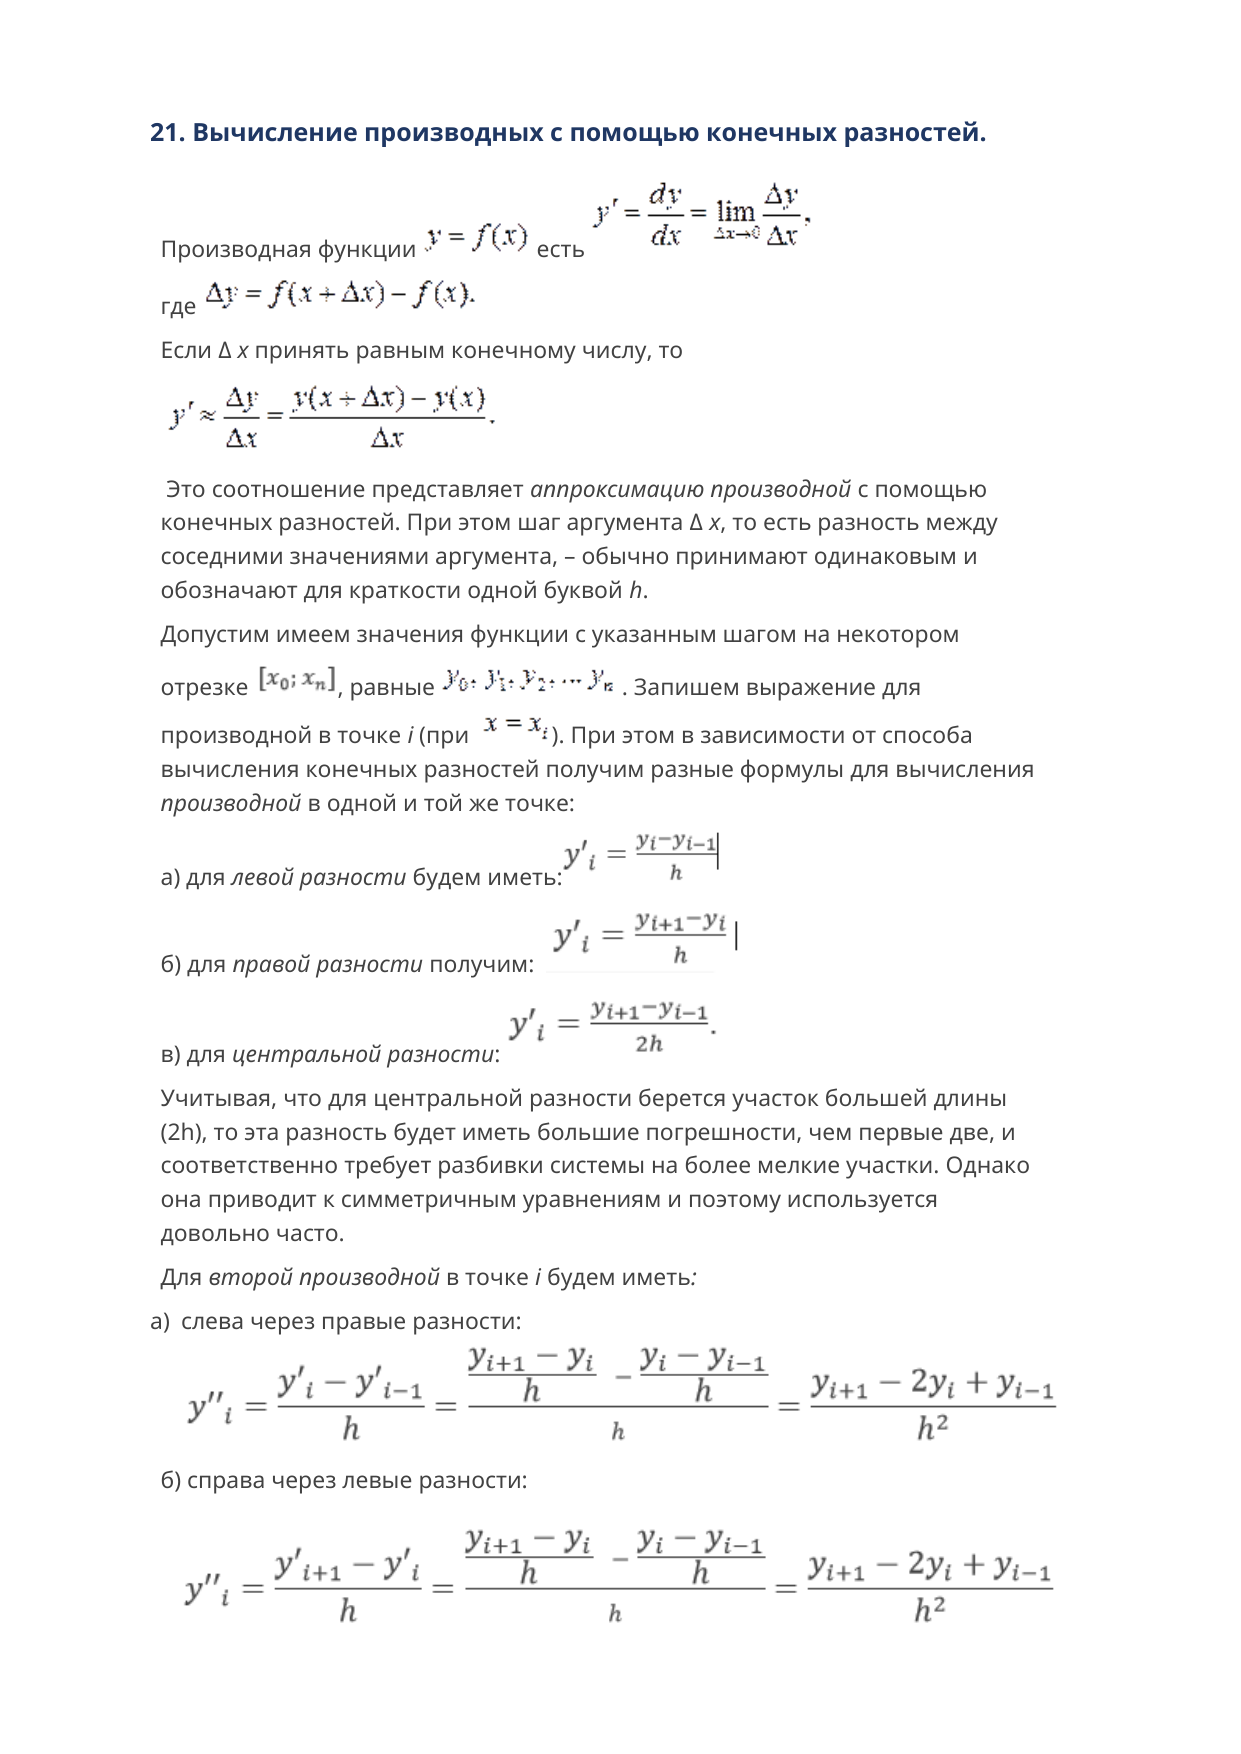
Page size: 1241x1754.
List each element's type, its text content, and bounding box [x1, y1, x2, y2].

picture [166, 378, 498, 460]
picture [150, 1338, 1072, 1452]
text Если Δ x принять равным конечному числу, то [160, 334, 1036, 365]
picture [506, 991, 724, 1063]
picture [562, 831, 727, 886]
text a) слева через правые разности: [150, 1305, 1036, 1338]
text Для второй производной в точке i будем иметь: [160, 1261, 1036, 1292]
text Это соотношение представляет аппроксимацию производной с помощью конечных разностей. При этом шаг аргумента Δ x, то есть разность между соседними значениями аргумента, – обычно принимают одинаковым и обозначают для краткости одной буквой h. [160, 472, 1036, 605]
text б) для правой разности получим: [160, 905, 1036, 979]
picture [546, 905, 753, 973]
picture [481, 704, 552, 744]
text а) для левой разности будем иметь: [160, 831, 1036, 892]
subtitle 21. Вычисление производных с помощью конечных разностей. [150, 114, 1090, 148]
picture [422, 219, 531, 258]
picture [440, 656, 616, 696]
picture [150, 1522, 1066, 1645]
picture [590, 176, 815, 258]
picture [202, 277, 478, 315]
picture [254, 651, 338, 696]
text Учитывая, что для центральной разности берется участок большей длины (2h), то эта разность будет иметь большие погрешности, чем первые две, и соответственно требует разбивки системы на более мелкие участки. Однако она приводит к симметричным уравнениям и поэтому используется довольно часто. [160, 1082, 1036, 1248]
text Допустим имеем значения функции с указанным шагом на некотором отрезке , равные . Запишем выражение для производной в точке i (при ). При этом в зависимости от способа вычисления конечных разностей получим разные формулы для вычисления производной в одной и той же точке: [160, 618, 1036, 818]
text б) справа через левые разности: [160, 1464, 1036, 1495]
text в) для центральной разности: [160, 992, 1036, 1069]
